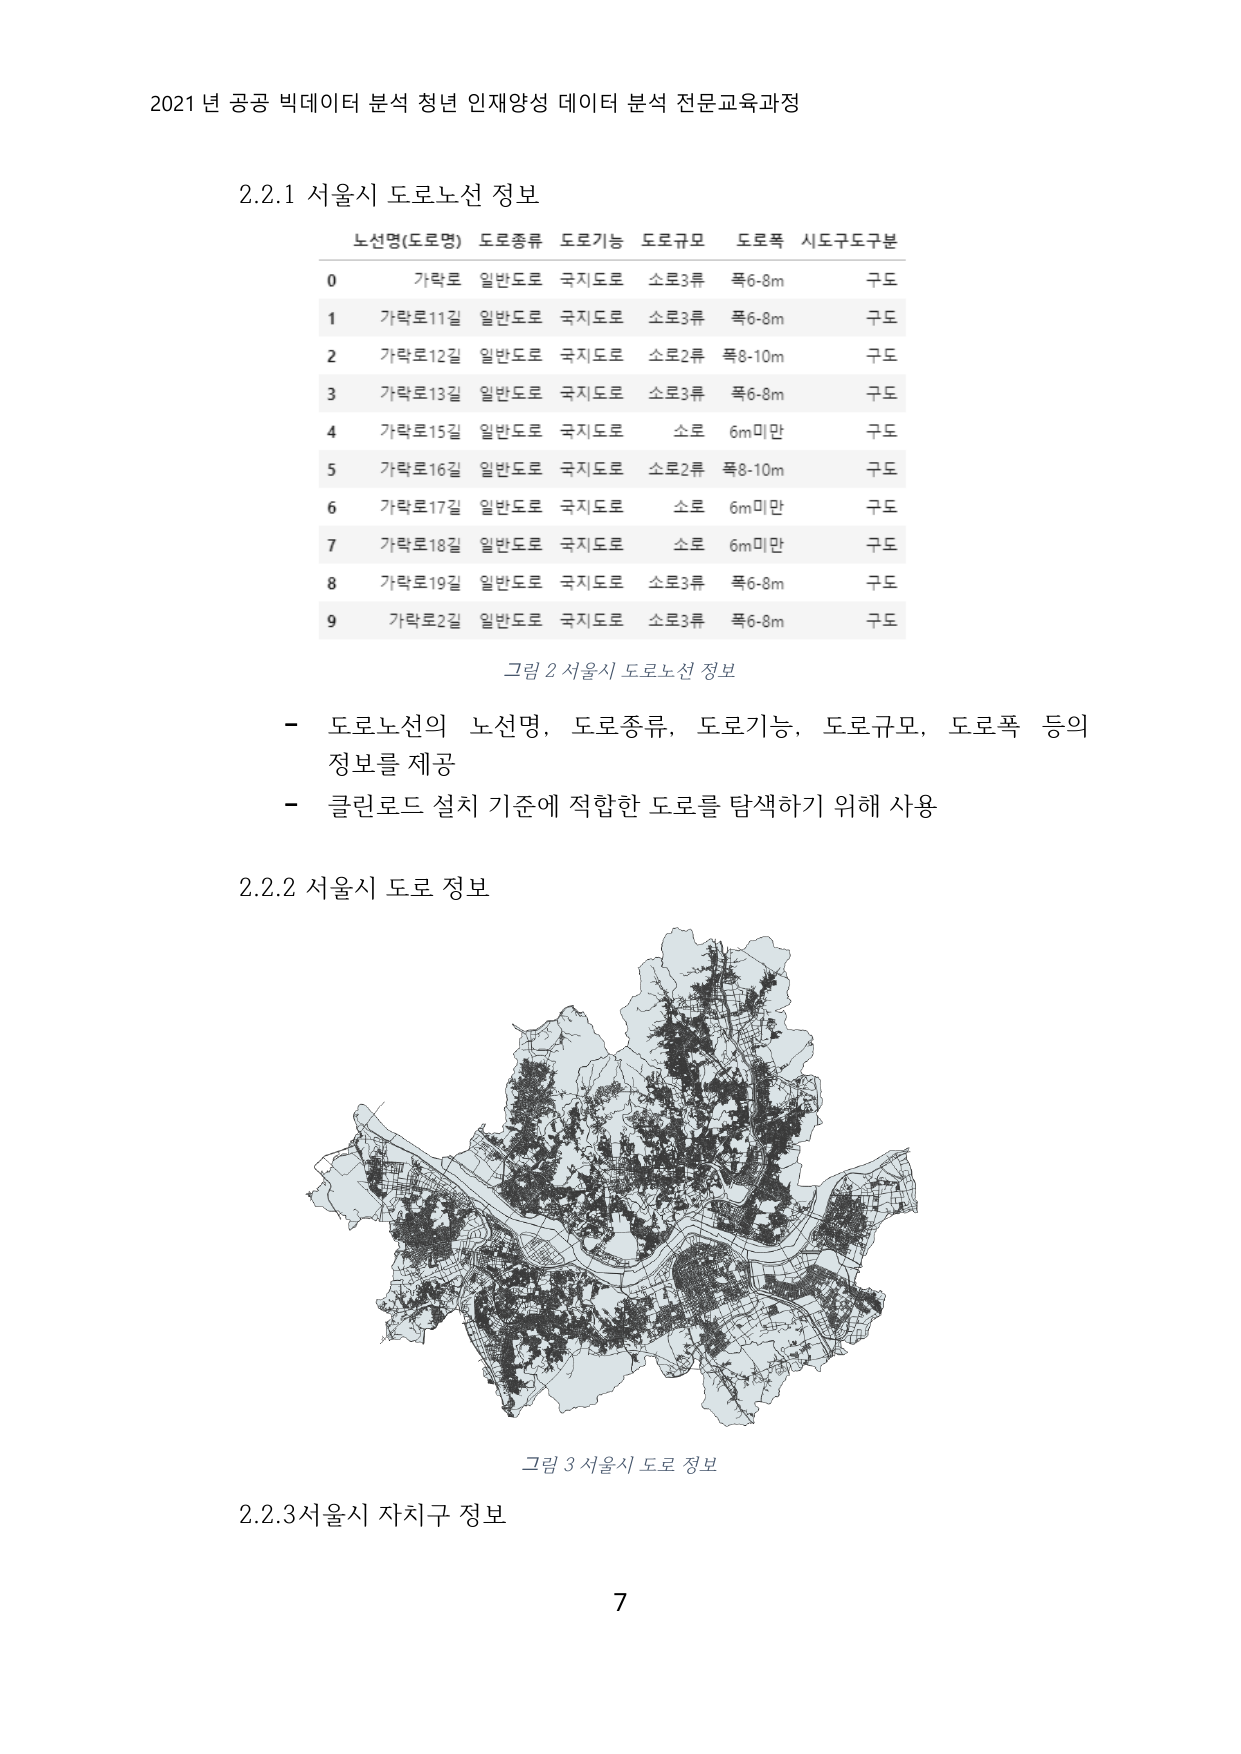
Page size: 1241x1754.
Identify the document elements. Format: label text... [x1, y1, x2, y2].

picture [312, 215, 929, 653]
text 그림 2 서울시 도로노선 정보 [150, 658, 1090, 682]
list 도로노선의 노선명, 도로종류, 도로기능, 도로규모, 도로폭 등의 정보를 제공 [283, 703, 1090, 778]
list 서울시 자치구 정보 [239, 1496, 1090, 1529]
picture [245, 907, 995, 1447]
list 서울시 도로 정보 [239, 870, 1090, 902]
list 클린로드 설치 기준에 적합한 도로를 탐색하기 위해 사용 [283, 783, 1090, 821]
list 서울시 도로노선 정보 [239, 177, 1090, 210]
text 그림 3 서울시 도로 정보 [150, 1451, 1090, 1476]
